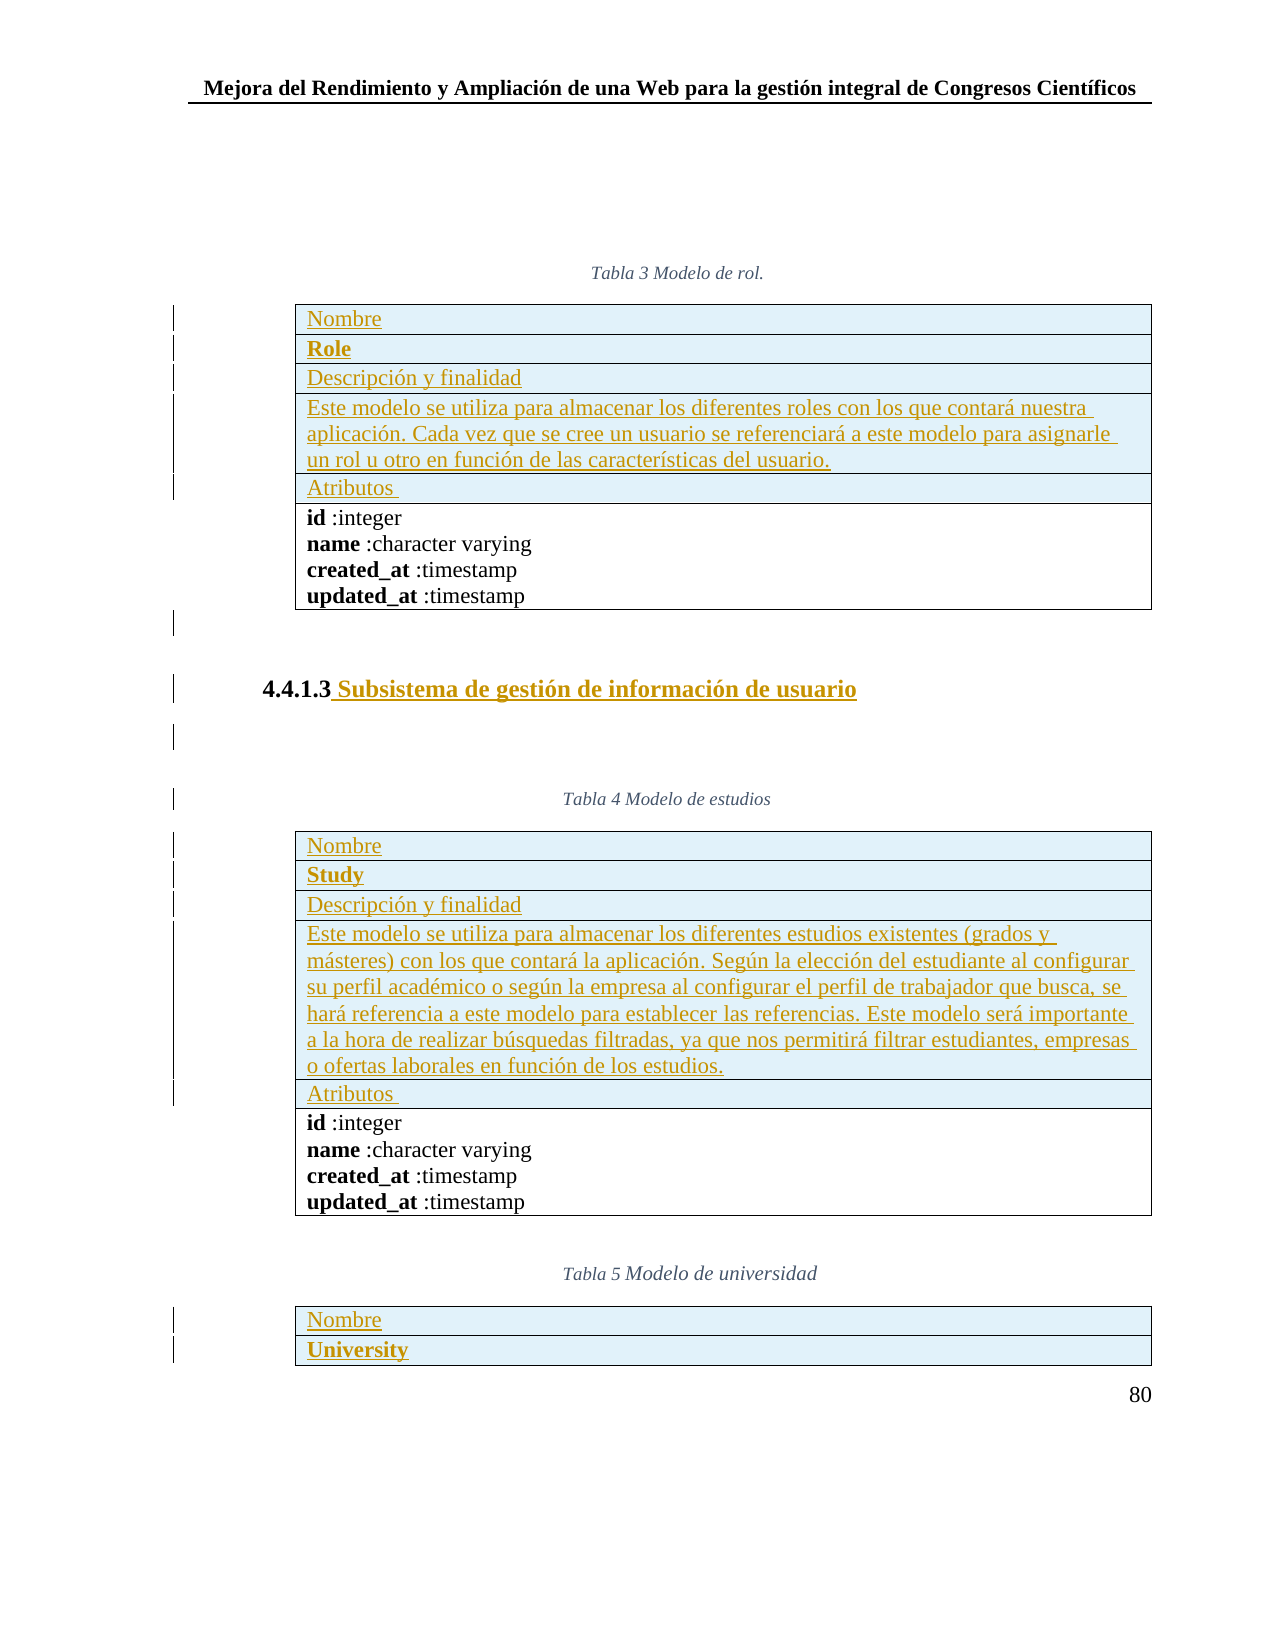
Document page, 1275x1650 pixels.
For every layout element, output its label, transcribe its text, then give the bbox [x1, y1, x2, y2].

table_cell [296, 1109, 1151, 1215]
table_cell id :integer name :character varying created_at :timestamp updated_at :timestamp [296, 504, 1151, 609]
subtitle 4.4.1.3 [187, 674, 1152, 703]
